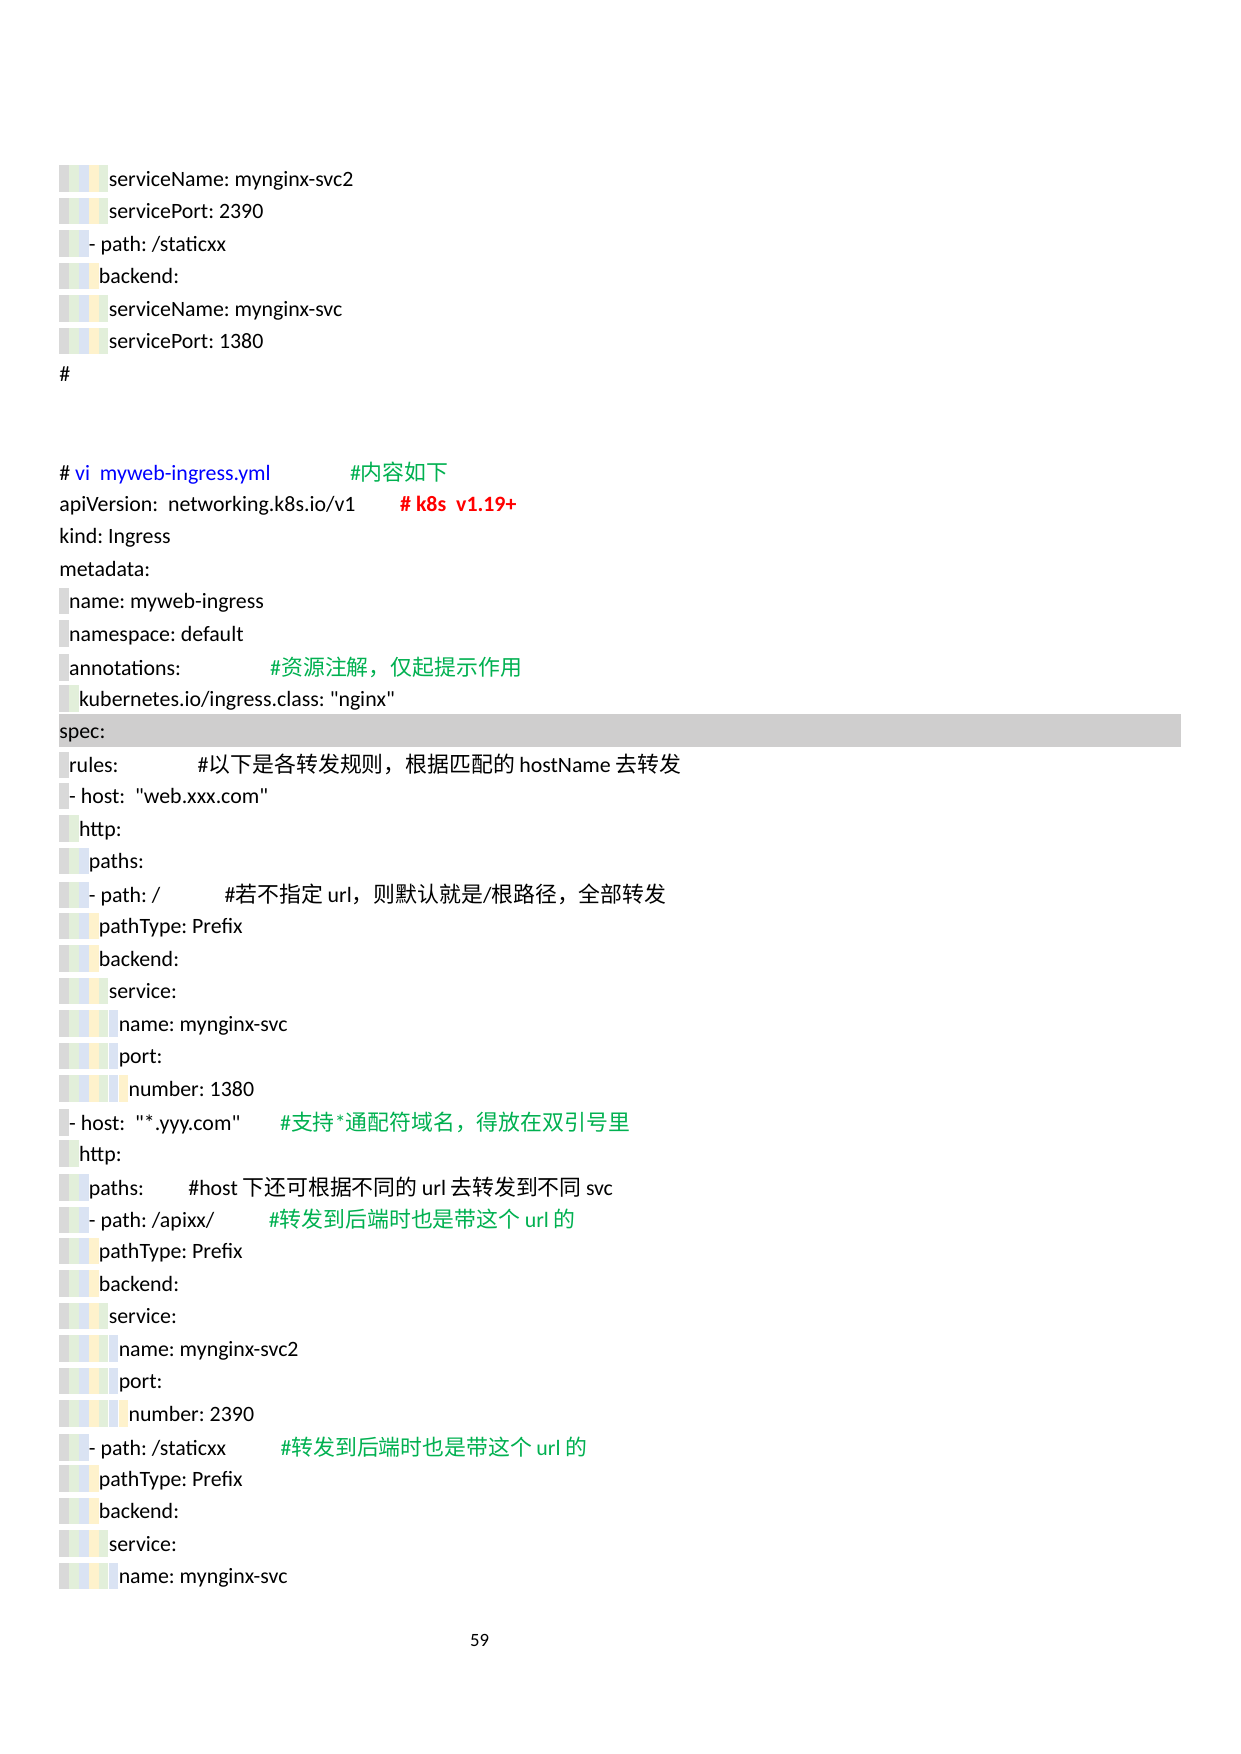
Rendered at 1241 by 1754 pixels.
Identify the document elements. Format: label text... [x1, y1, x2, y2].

text namespace: default [59, 617, 1181, 649]
text annotations: #资源注解，仅起提示作用 [59, 649, 1181, 682]
text rules: #以下是各转发规则，根据匹配的hostName去转发 [59, 747, 1181, 779]
text - host: "web.xxx.com" [59, 779, 1181, 812]
text http: [59, 1137, 1181, 1169]
text - host: "*.yyy.com" #支持*通配符域名，得放在双引号里 [59, 1104, 1181, 1137]
text paths: [59, 844, 1181, 877]
text paths: #host下还可根据不同的url去转发到不同svc [59, 1169, 1181, 1202]
text - path: /staticxx [59, 227, 1181, 259]
text servicePort: 2390 [59, 194, 1181, 227]
text service: [59, 1299, 1181, 1332]
text backend: [59, 259, 1181, 292]
text service: [59, 974, 1181, 1007]
text serviceName: mynginx-svc [59, 292, 1181, 324]
text port: [59, 1364, 1181, 1397]
text port: [59, 1039, 1181, 1072]
text metadata: [59, 552, 1181, 584]
text number: 2390 [59, 1397, 1181, 1429]
text name: mynginx-svc2 [59, 1332, 1181, 1364]
text http: [59, 812, 1181, 844]
text name: mynginx-svc [59, 1559, 1181, 1592]
text serviceName: mynginx-svc2 [59, 162, 1181, 194]
text number: 1380 [59, 1072, 1181, 1104]
text pathType: Prefix [59, 1234, 1181, 1267]
text name: mynginx-svc [59, 1007, 1181, 1039]
text spec: [59, 714, 1181, 747]
text - path: /staticxx #转发到后端时也是带这个url的 [59, 1429, 1181, 1462]
text kubernetes.io/ingress.class: "nginx" [59, 682, 1181, 714]
text pathType: Prefix [59, 909, 1181, 942]
text name: myweb-ingress [59, 584, 1181, 617]
text pathType: Prefix [59, 1462, 1181, 1494]
text # [59, 357, 1181, 389]
text service: [59, 1527, 1181, 1559]
text apiVersion: networking.k8s.io/v1 # k8s v1.19+ [59, 487, 1181, 519]
text servicePort: 1380 [59, 324, 1181, 357]
text backend: [59, 1494, 1181, 1527]
text - path: /apixx/ #转发到后端时也是带这个url的 [59, 1202, 1181, 1234]
text - path: / #若不指定url，则默认就是/根路径，全部转发 [59, 877, 1181, 909]
text # vi myweb-ingress.yml #内容如下 [59, 454, 1181, 487]
text kind: Ingress [59, 519, 1181, 552]
text backend: [59, 1267, 1181, 1299]
text backend: [59, 942, 1181, 974]
